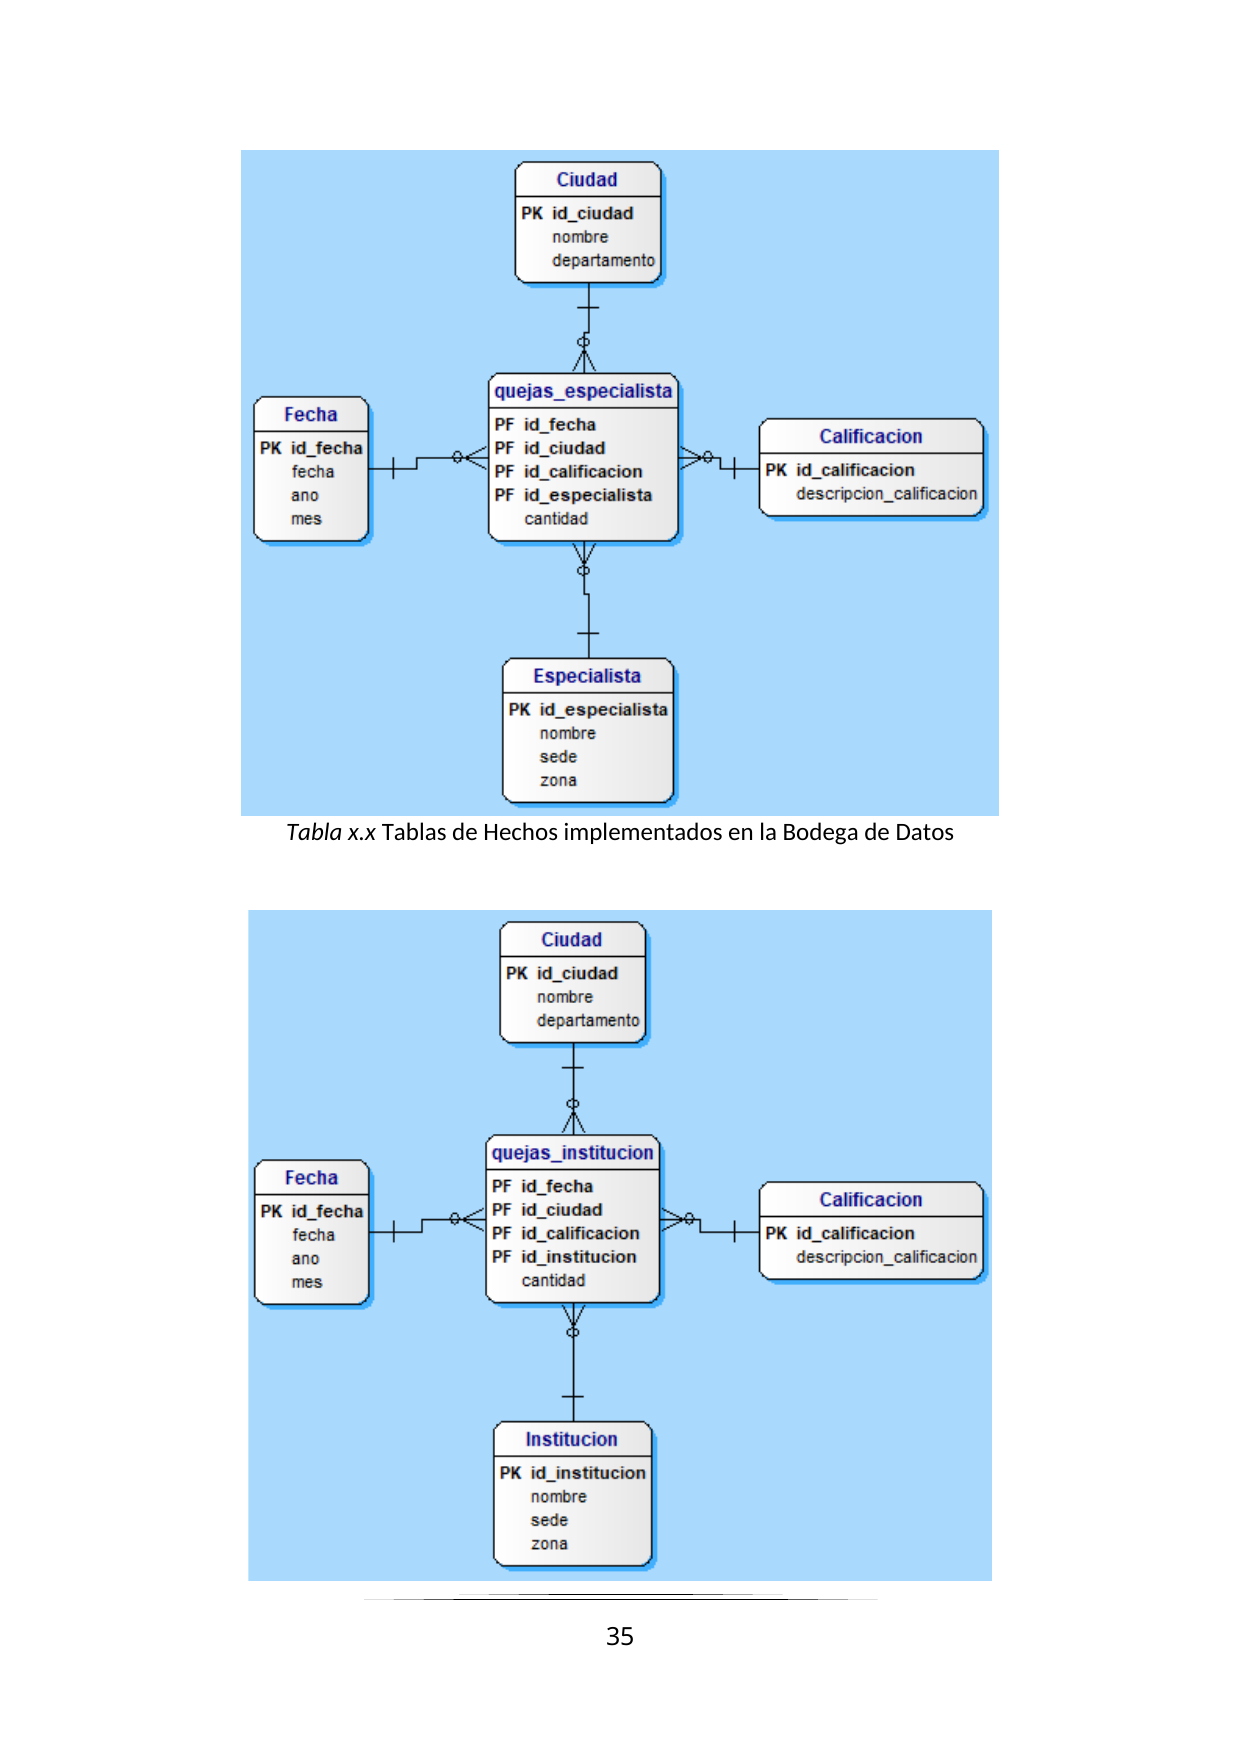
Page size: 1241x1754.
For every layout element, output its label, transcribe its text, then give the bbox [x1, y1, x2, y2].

text Tabla x.x Tablas de Hechos implementados en la Bodega de Datos [150, 816, 1090, 846]
picture [241, 150, 999, 816]
picture [248, 910, 992, 1581]
